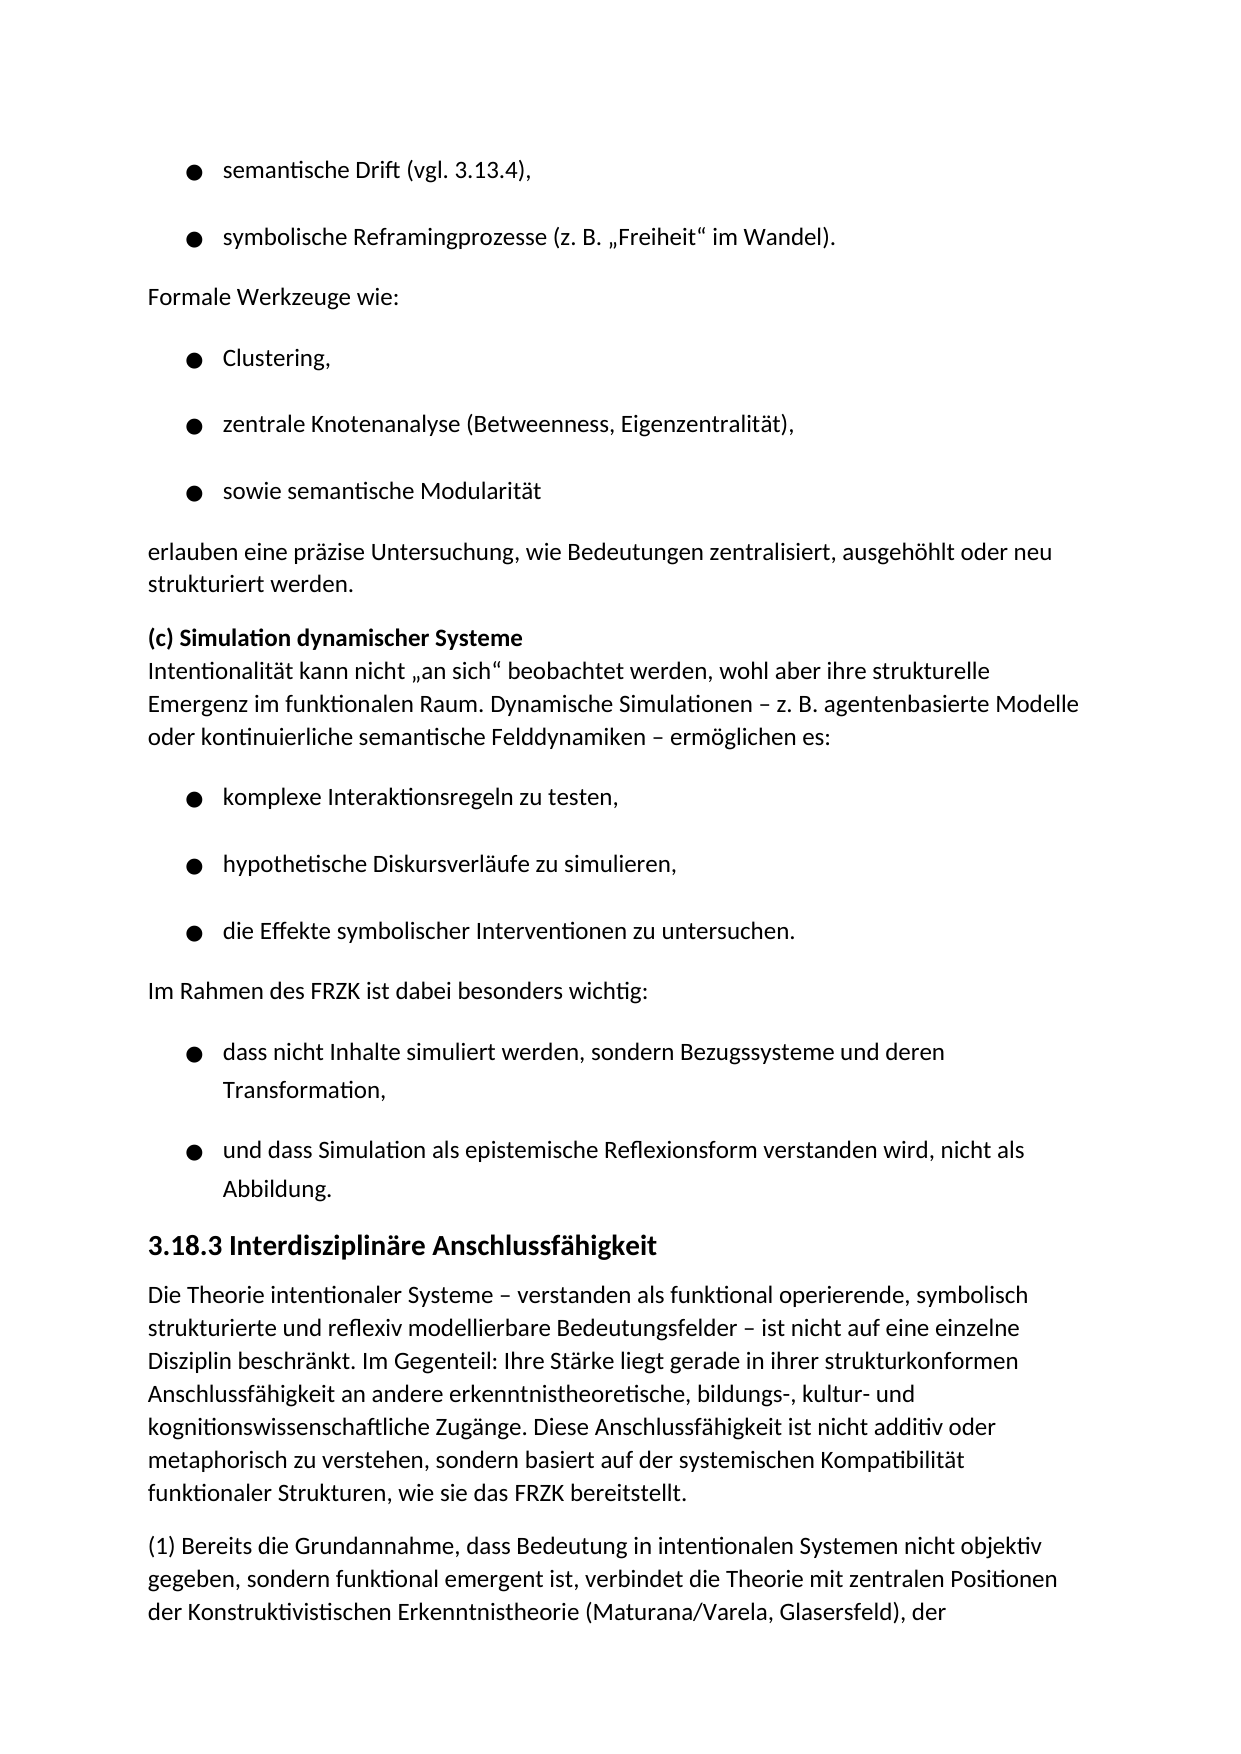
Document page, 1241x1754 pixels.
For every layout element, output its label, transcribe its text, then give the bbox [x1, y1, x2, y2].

subtitle 3.18.3 Interdisziplinäre Anschlussfähigkeit [148, 1227, 1093, 1263]
list dass nicht Inhalte simuliert werden, sondern Bezugssysteme und deren Transformation, [185, 1029, 1093, 1105]
list hypothetische Diskursverläufe zu simulieren, [185, 842, 1093, 884]
list komplexe Interaktionsregeln zu testen, [185, 775, 1093, 818]
list die Effekte symbolischer Interventionen zu untersuchen. [185, 909, 1093, 951]
text Im Rahmen des FRZK ist dabei besonders wichtig: [148, 976, 1093, 1006]
text erlauben eine präzise Untersuchung, wie Bedeutungen zentralisiert, ausgehöhlt oder neu strukturiert werden. [148, 536, 1093, 599]
list sowie semantische Modularität [185, 469, 1093, 512]
list und dass Simulation als epistemische Reflexionsform verstanden wird, nicht als Abbildung. [185, 1128, 1093, 1204]
text Die Theorie intentionaler Systeme – verstanden als funktional operierende, symbolisch strukturierte und reflexiv modellierbare Bedeutungsfelder – ist nicht auf eine einzelne Disziplin beschränkt. Im Gegenteil: Ihre Stärke liegt gerade in ihrer strukturkonformen Anschlussfähigkeit an andere erkenntnistheoretische, bildungs-, kultur- und kognitionswissenschaftliche Zugänge. Diese Anschlussfähigkeit ist nicht additiv oder metaphorisch zu verstehen, sondern basiert auf der systemischen Kompatibilität funktionaler Strukturen, wie sie das FRZK bereitstellt. [148, 1279, 1093, 1507]
text Formale Werkzeuge wie: [148, 281, 1093, 312]
text (c) Simulation dynamischer Systeme Intentionalität kann nicht „an sich“ beobachtet werden, wohl aber ihre strukturelle Emergenz im funktionalen Raum. Dynamische Simulationen – z. B. agentenbasierte Modelle oder kontinuierliche semantische Felddynamiken – ermöglichen es: [148, 622, 1093, 752]
list symbolische Reframingprozesse (z. B. „Freiheit“ im Wandel). [185, 214, 1093, 257]
list Clustering, [185, 335, 1093, 378]
list semantische Drift (vgl. 3.13.4), [185, 148, 1093, 190]
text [148, 1531, 1093, 1627]
list zentrale Knotenanalyse (Betweenness, Eigenzentralität), [185, 402, 1093, 445]
